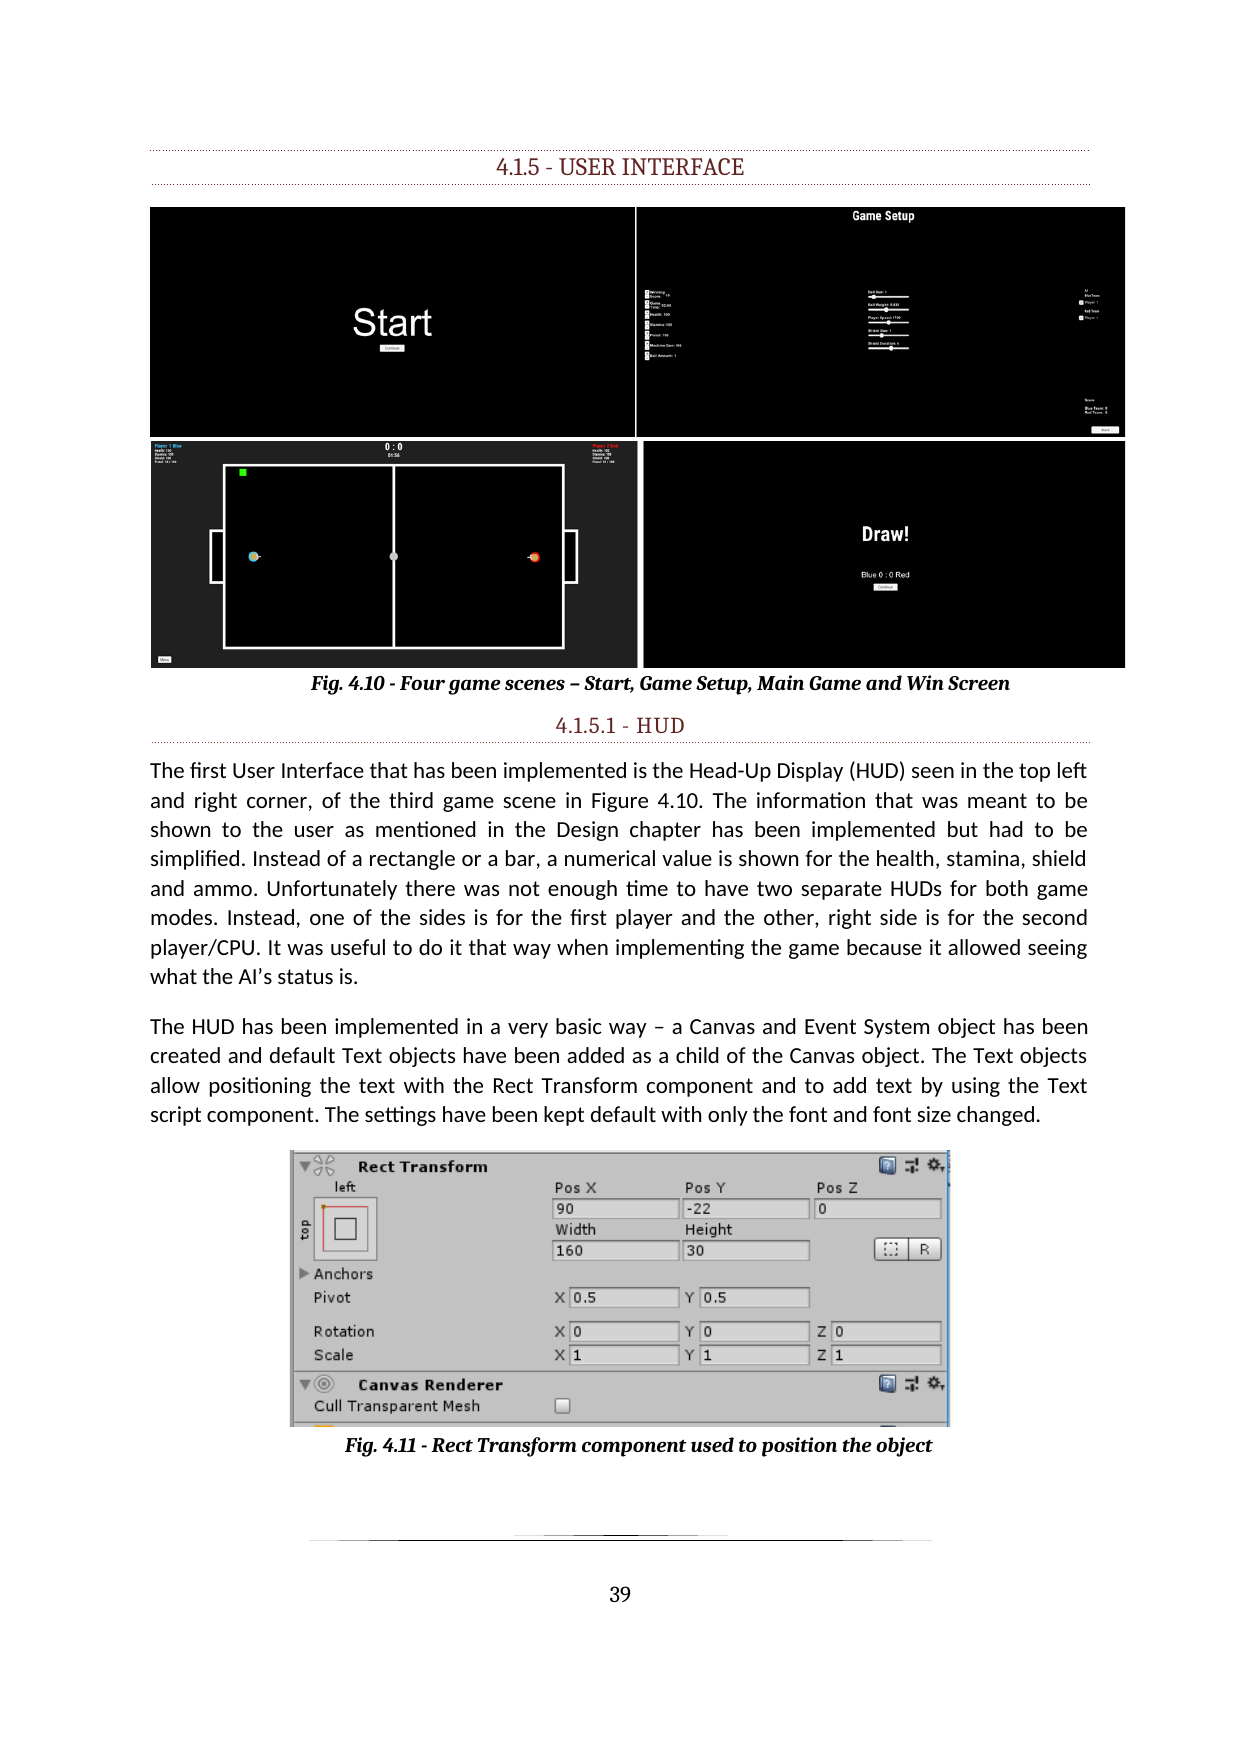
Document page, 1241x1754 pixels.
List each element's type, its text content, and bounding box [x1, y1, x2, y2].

text The first User Interface that has been implemented is the Head-Up Display (HUD) seen in the top left and right corner, of the third game scene in Figure 4.10. The information that was meant to be shown to the user as mentioned in the Design chapter has been implemented but had to be simplified. Instead of a rectangle or a bar, a numerical value is shown for the health, stamina, shield and ammo. Unfortunately there was not enough time to have two separate HUDs for both game modes. Instead, one of the sides is for the first player and the other, right side is for the second player/CPU. It was useful to do it that way when implementing the game because it allowed seeing what the AI’s status is. [150, 756, 1090, 990]
subtitle 4.1.5 - User Interface [150, 150, 1090, 185]
picture [150, 207, 1125, 668]
subtitle 4.1.5.1 - HUD [150, 713, 1090, 743]
picture [289, 1150, 951, 1427]
text The HUD has been implemented in a very basic way – a Canvas and Event System object has been created and default Text objects have been added as a child of the Canvas object. The Text objects allow positioning the text with the Rect Transform component and to add text by using the Text script component. The settings have been kept default with only the font and font size changed. [150, 1012, 1090, 1128]
